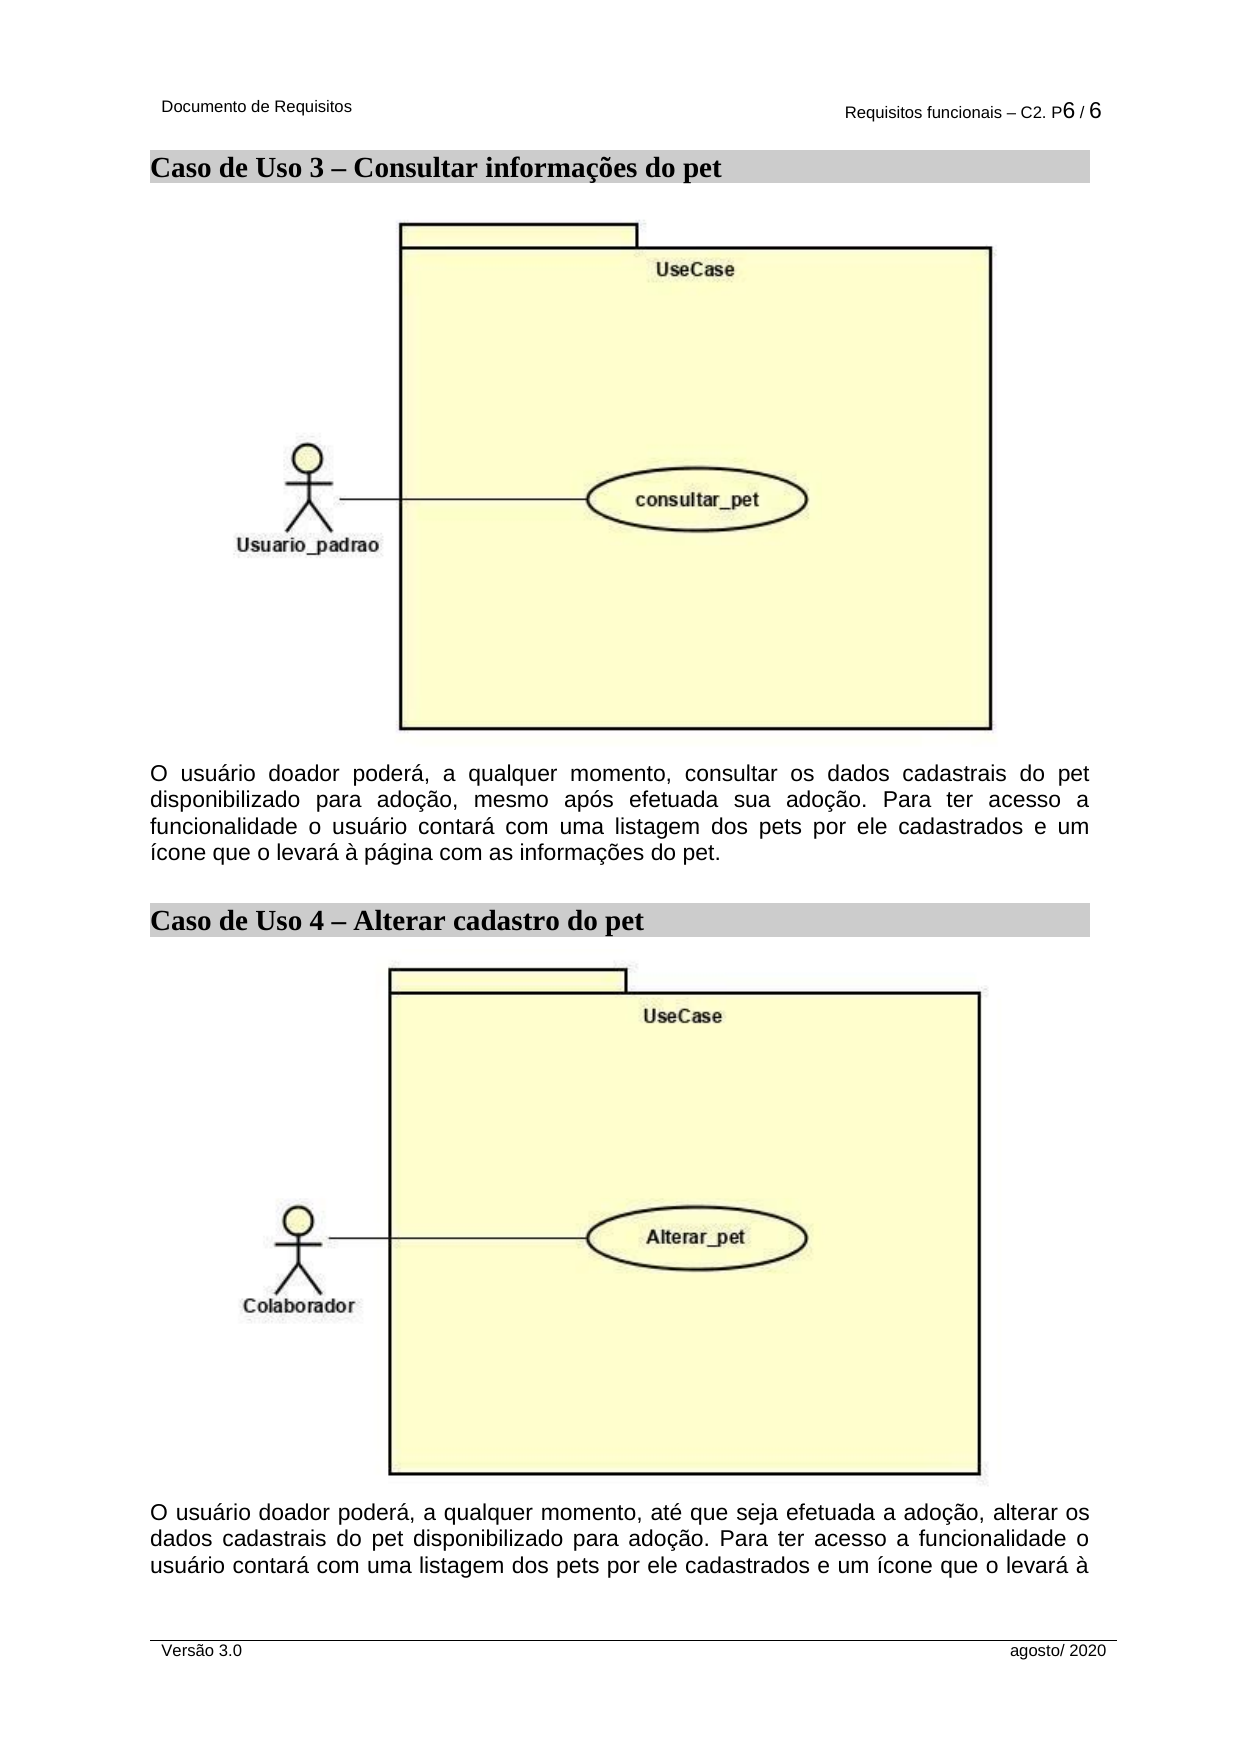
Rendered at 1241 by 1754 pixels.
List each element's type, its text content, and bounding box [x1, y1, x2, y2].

picture [221, 196, 1019, 754]
subtitle Caso de Uso 3 – Consultar informações do pet [150, 150, 1090, 183]
text O usuário doador poderá, a qualquer momento, consultar os dados cadastrais do pet disponibilizado para adoção, mesmo após efetuada sua adoção. Para ter acesso a funcionalidade o usuário contará com uma listagem dos pets por ele cadastrados e um ícone que o levará à página com as informações do pet. [150, 760, 1090, 866]
picture [226, 949, 1014, 1493]
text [150, 1499, 1090, 1578]
subtitle Caso de Uso 4 – Alterar cadastro do pet [150, 903, 1090, 937]
